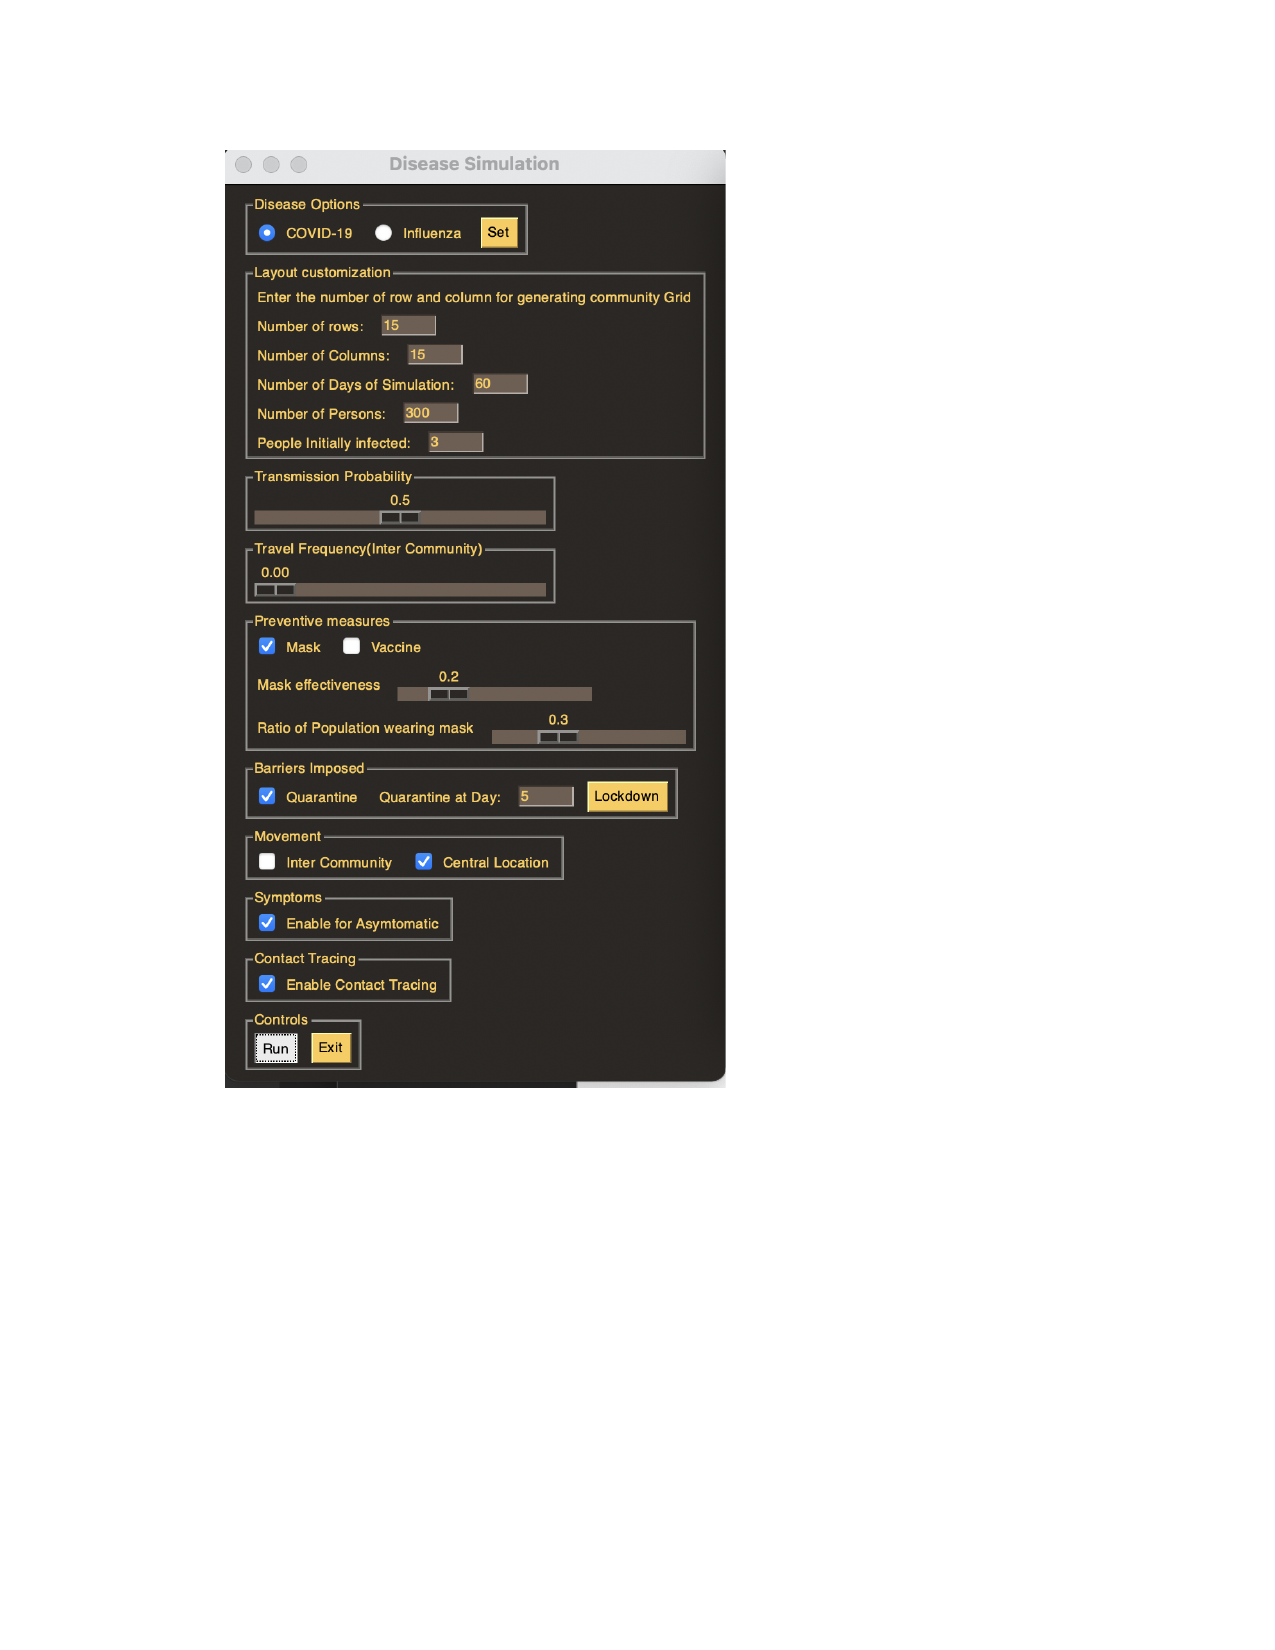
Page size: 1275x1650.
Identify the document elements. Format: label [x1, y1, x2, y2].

picture [225, 150, 726, 1088]
